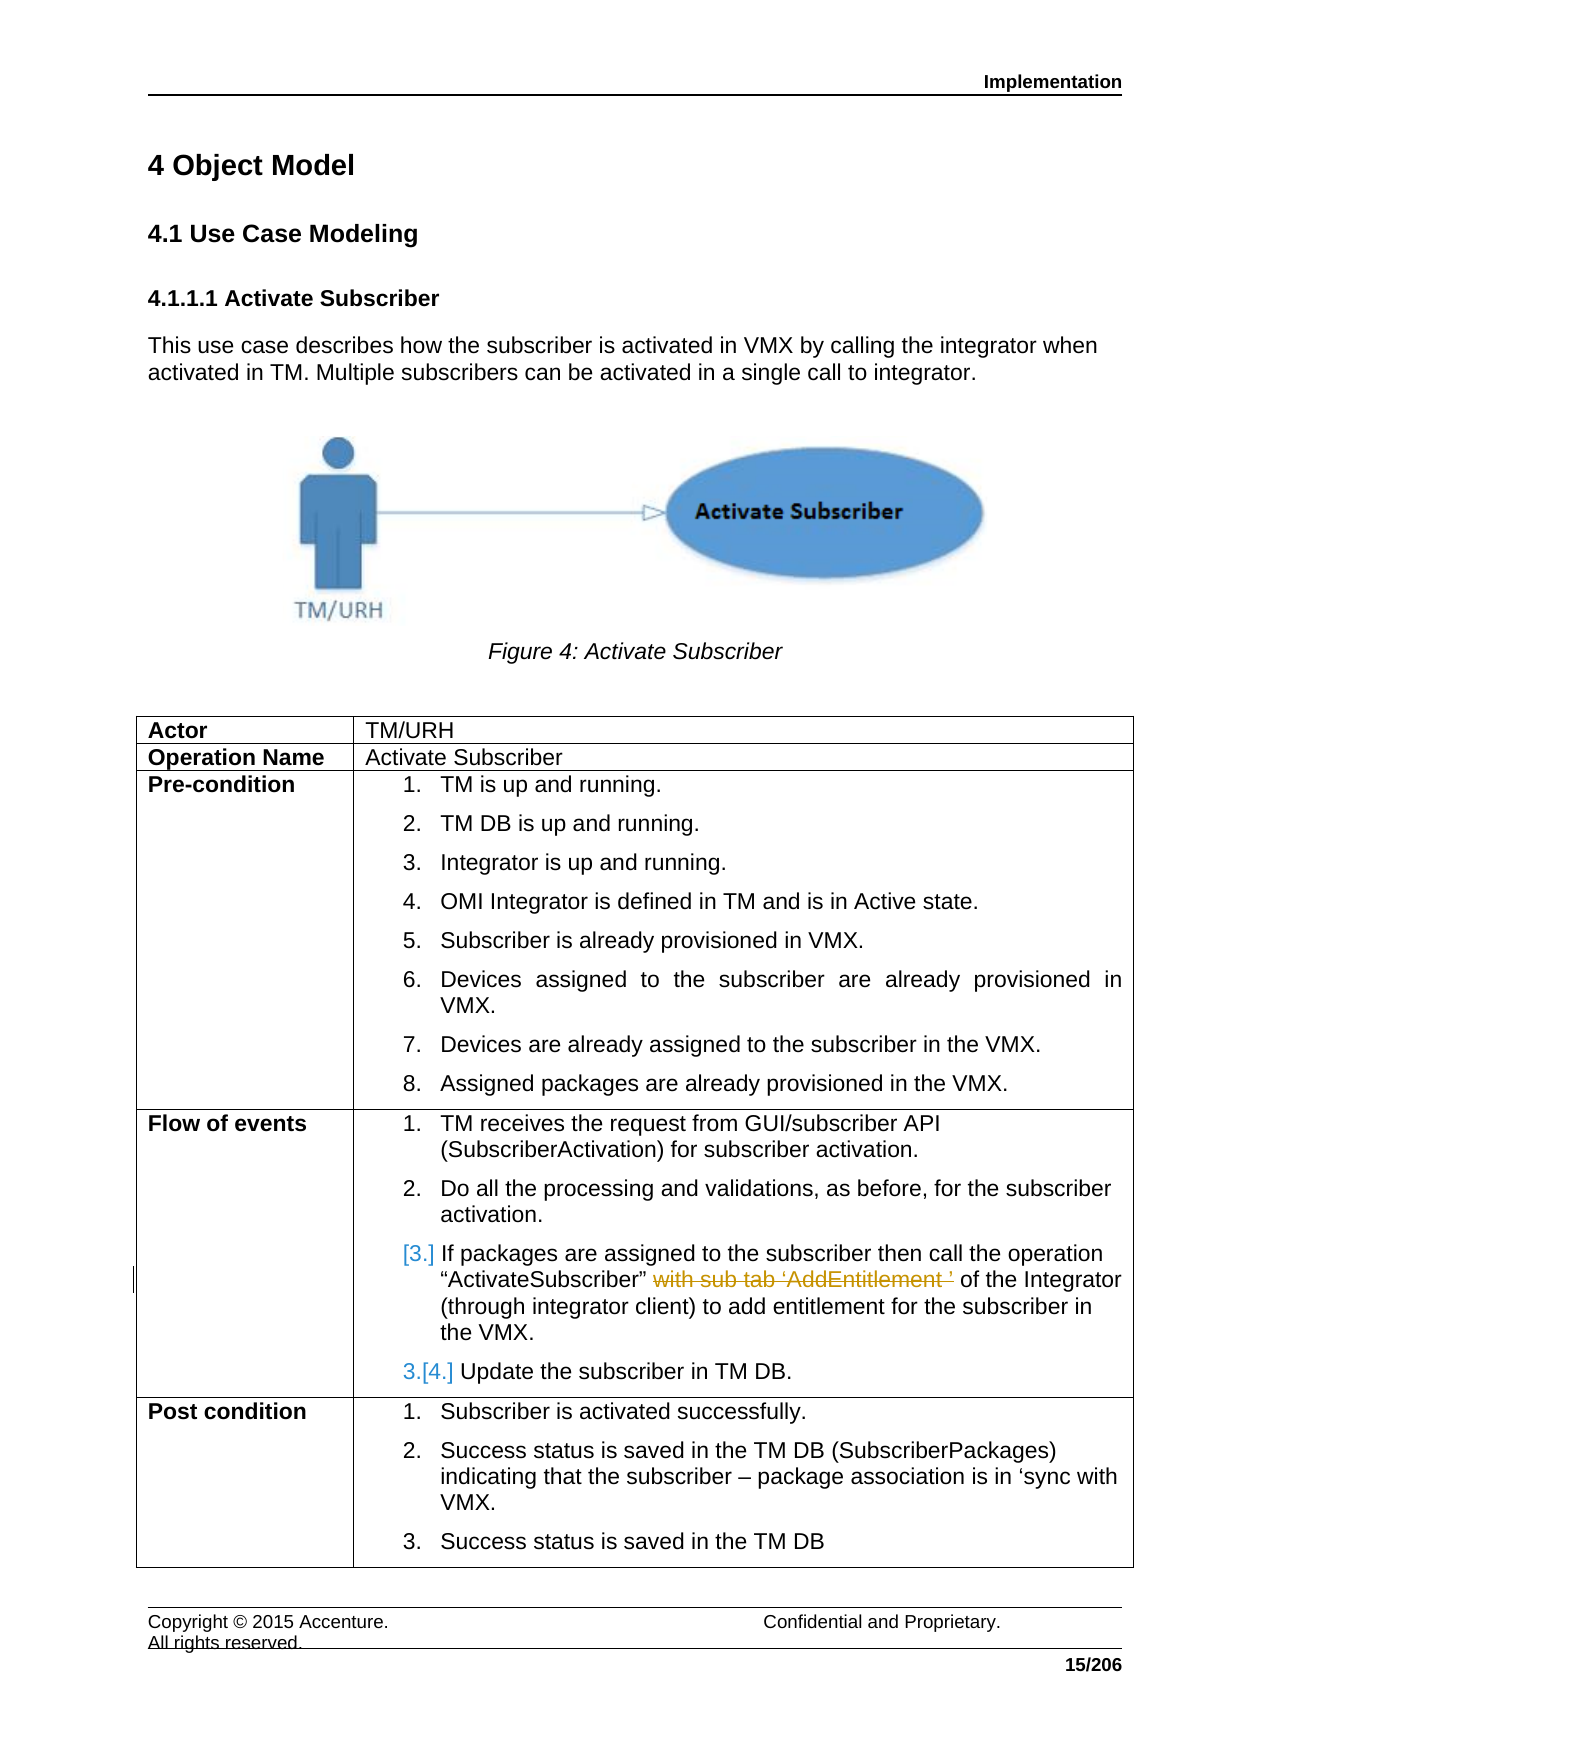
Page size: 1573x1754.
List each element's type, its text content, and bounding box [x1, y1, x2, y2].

text Figure 4: Activate Subscriber [148, 638, 1122, 664]
table_header Actor [137, 717, 353, 743]
subtitle Use Case Modeling [148, 219, 1122, 247]
table_cell Post condition [137, 1398, 353, 1567]
table_cell TM receives the request from GUI/subscriber API (SubscriberActivation) for subscriber activation. Do all the processing and validations, as before, for the subscriber activation. If packages are assigned to the subscriber then call the operation “ActivateSubscriber” of the Integrator (through integrator client) to add entitlement for the subscriber in the VMX. Update the subscriber in TM DB. [354, 1110, 1133, 1397]
table_cell Subscriber is activated successfully. Success status is saved in the TM DB (SubscriberPackages) indicating that the subscriber – package association is in ‘sync with VMX. Success status is saved in the TM DB [354, 1398, 1133, 1567]
table_cell Flow of events [137, 1110, 353, 1397]
text This use case describes how the subscriber is activated in VMX by calling the integrator when activated in TM. Multiple subscribers can be activated in a single call to integrator. [148, 332, 1122, 385]
table_cell Operation Name [137, 744, 353, 770]
table_cell Pre-condition [137, 771, 353, 1108]
subtitle Activate Subscriber [148, 285, 1122, 311]
subtitle Object Model [148, 148, 1122, 181]
table_cell TM is up and running. TM DB is up and running. Integrator is up and running. OMI Integrator is defined in TM and is in Active state. Subscriber is already provisioned in VMX. Devices assigned to the subscriber are already provisioned in VMX. Devices are already assigned to the subscriber in the VMX. Assigned packages are already provisioned in the VMX. [354, 771, 1133, 1108]
table_cell Activate Subscriber [354, 744, 1133, 770]
table_header TM/URH [354, 717, 1133, 743]
picture [282, 436, 988, 626]
